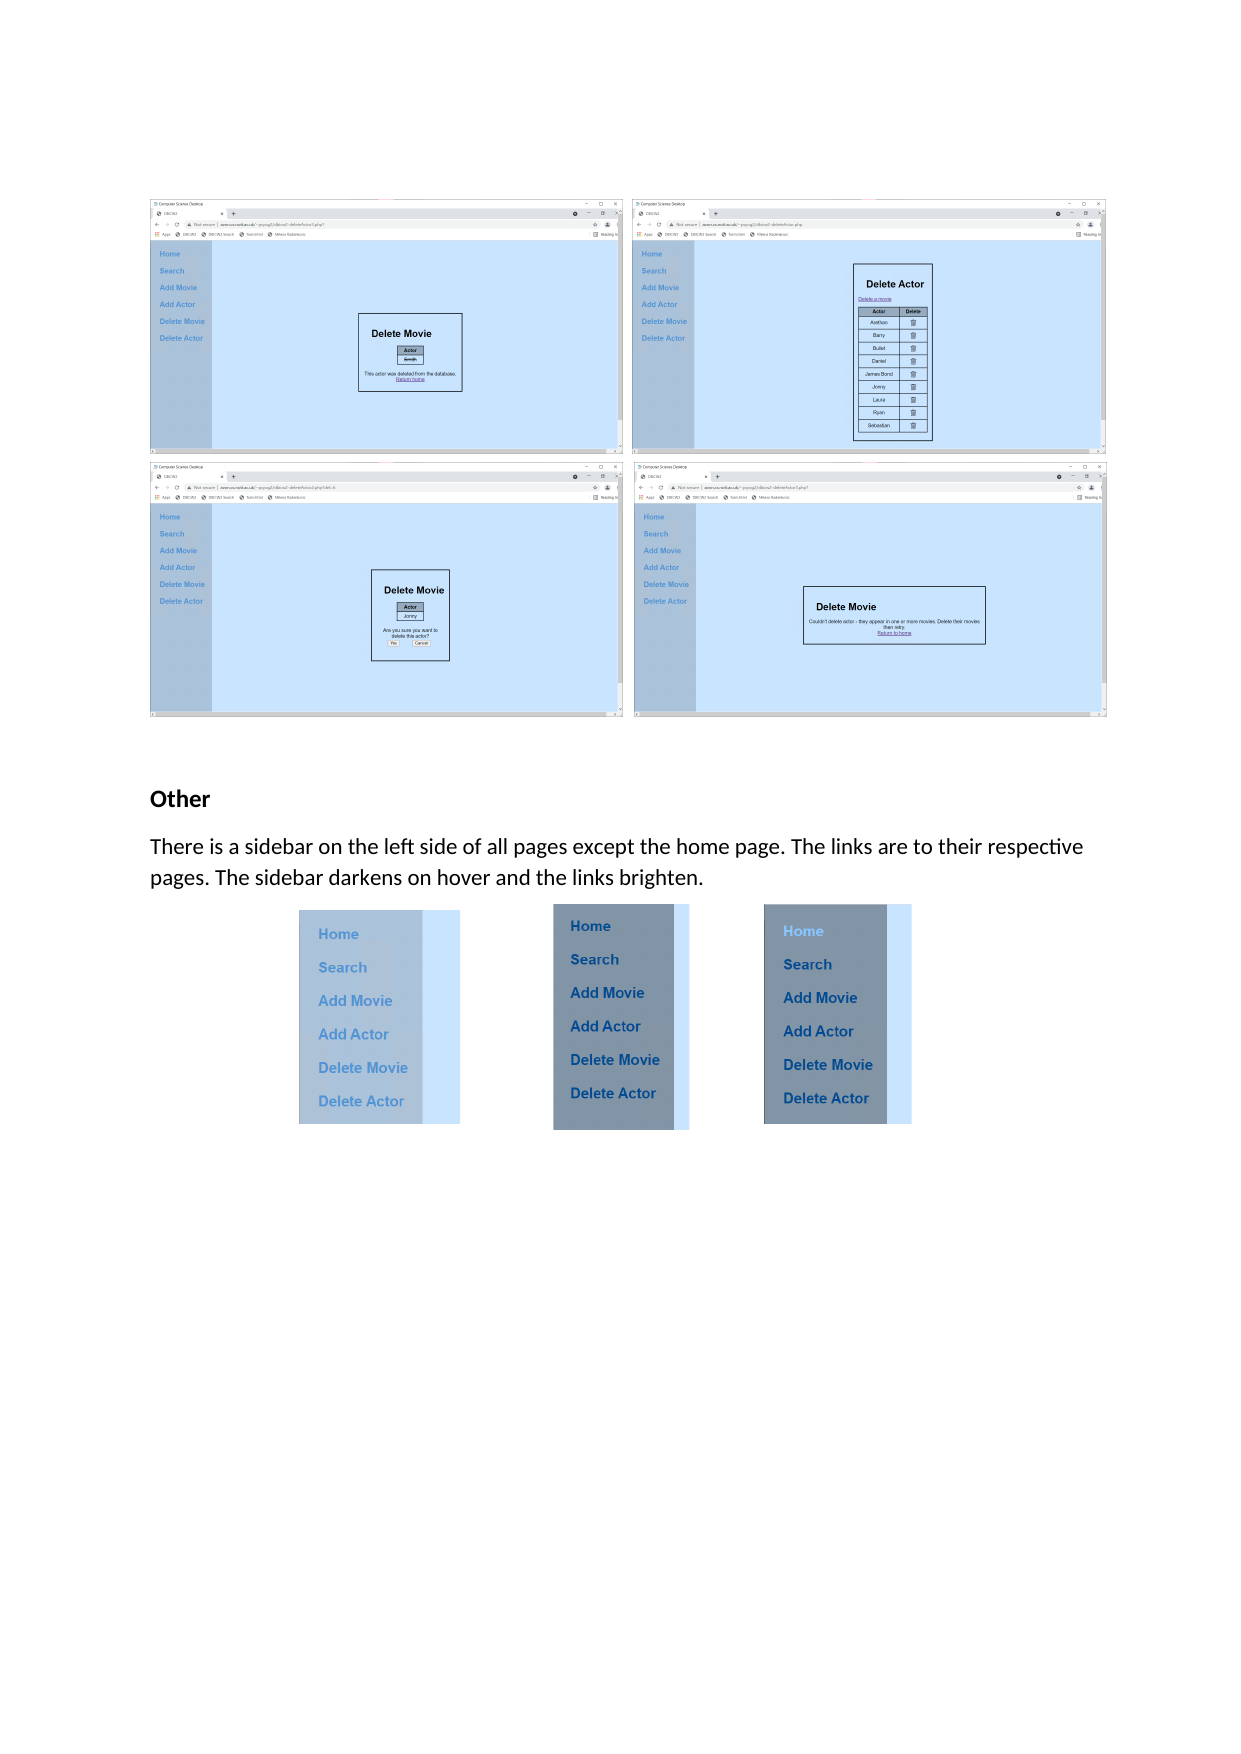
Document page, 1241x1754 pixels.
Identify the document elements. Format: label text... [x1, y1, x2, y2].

picture [764, 904, 912, 1124]
picture [150, 199, 623, 454]
text There is a sidebar on the left side of all pages except the home page. The links are to their respective pages. The sidebar darkens on hover and the links brighten. [150, 832, 1090, 891]
picture [632, 199, 1106, 454]
picture [299, 910, 461, 1124]
picture [634, 462, 1107, 717]
picture [150, 462, 623, 717]
text Other [150, 783, 1090, 813]
picture [553, 904, 690, 1130]
